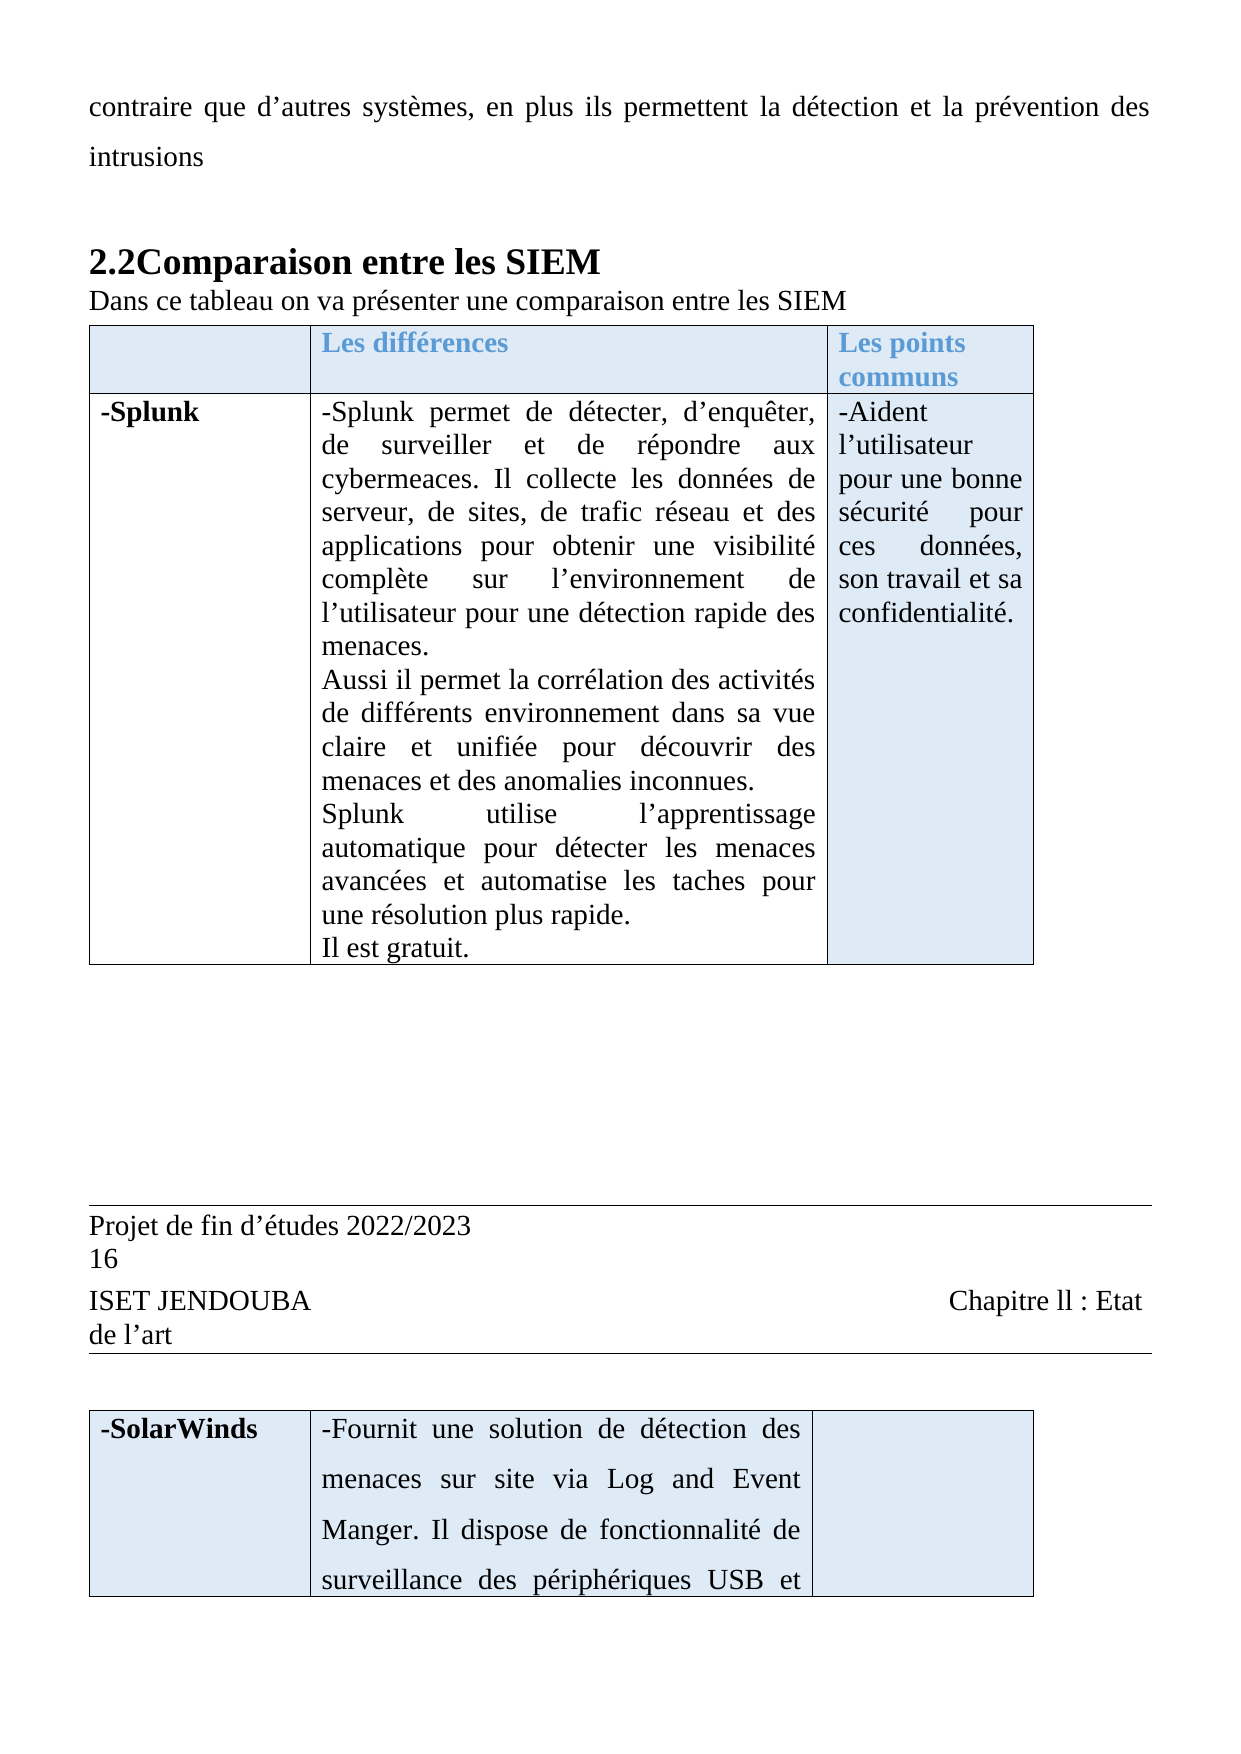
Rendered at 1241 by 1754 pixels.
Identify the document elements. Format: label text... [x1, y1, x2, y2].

table_header [813, 1411, 1033, 1596]
table_cell -Aident l’utilisateur pour une bonne sécurité pour ces données, son travail et sa confidentialité. [828, 394, 1033, 964]
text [89, 89, 1152, 172]
text ISET JENDOUBA Chapitre ll : Etat de l’art [89, 1283, 1152, 1353]
table_header Les points communs [828, 326, 1033, 393]
table_header -SolarWinds [90, 1411, 310, 1596]
table_cell -Splunk permet de détecter, d’enquêter, de surveiller et de répondre aux cybermeaces. Il collecte les données de serveur, de sites, de trafic réseau et des applications pour obtenir une visibilité complète sur l’environnement de l’utilisateur pour une détection rapide des menaces. Aussi il permet la corrélation des activités de différents environnement dans sa vue claire et unifiée pour découvrir des menaces et des anomalies inconnues. Splunk utilise l’apprentissage automatique pour détecter les menaces avancées et automatise les taches pour une résolution plus rapide. Il est gratuit. [311, 394, 827, 964]
table_header [90, 326, 310, 393]
subtitle 2.2Comparaison entre les SIEM [89, 239, 1152, 283]
text Dans ce tableau on va présenter une comparaison entre les SIEM [89, 283, 1152, 316]
table_cell -Splunk [90, 394, 310, 964]
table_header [311, 1411, 812, 1596]
table_header Les différences [311, 326, 827, 393]
text Projet de fin d’études 2022/2023 16 [89, 1206, 1152, 1275]
